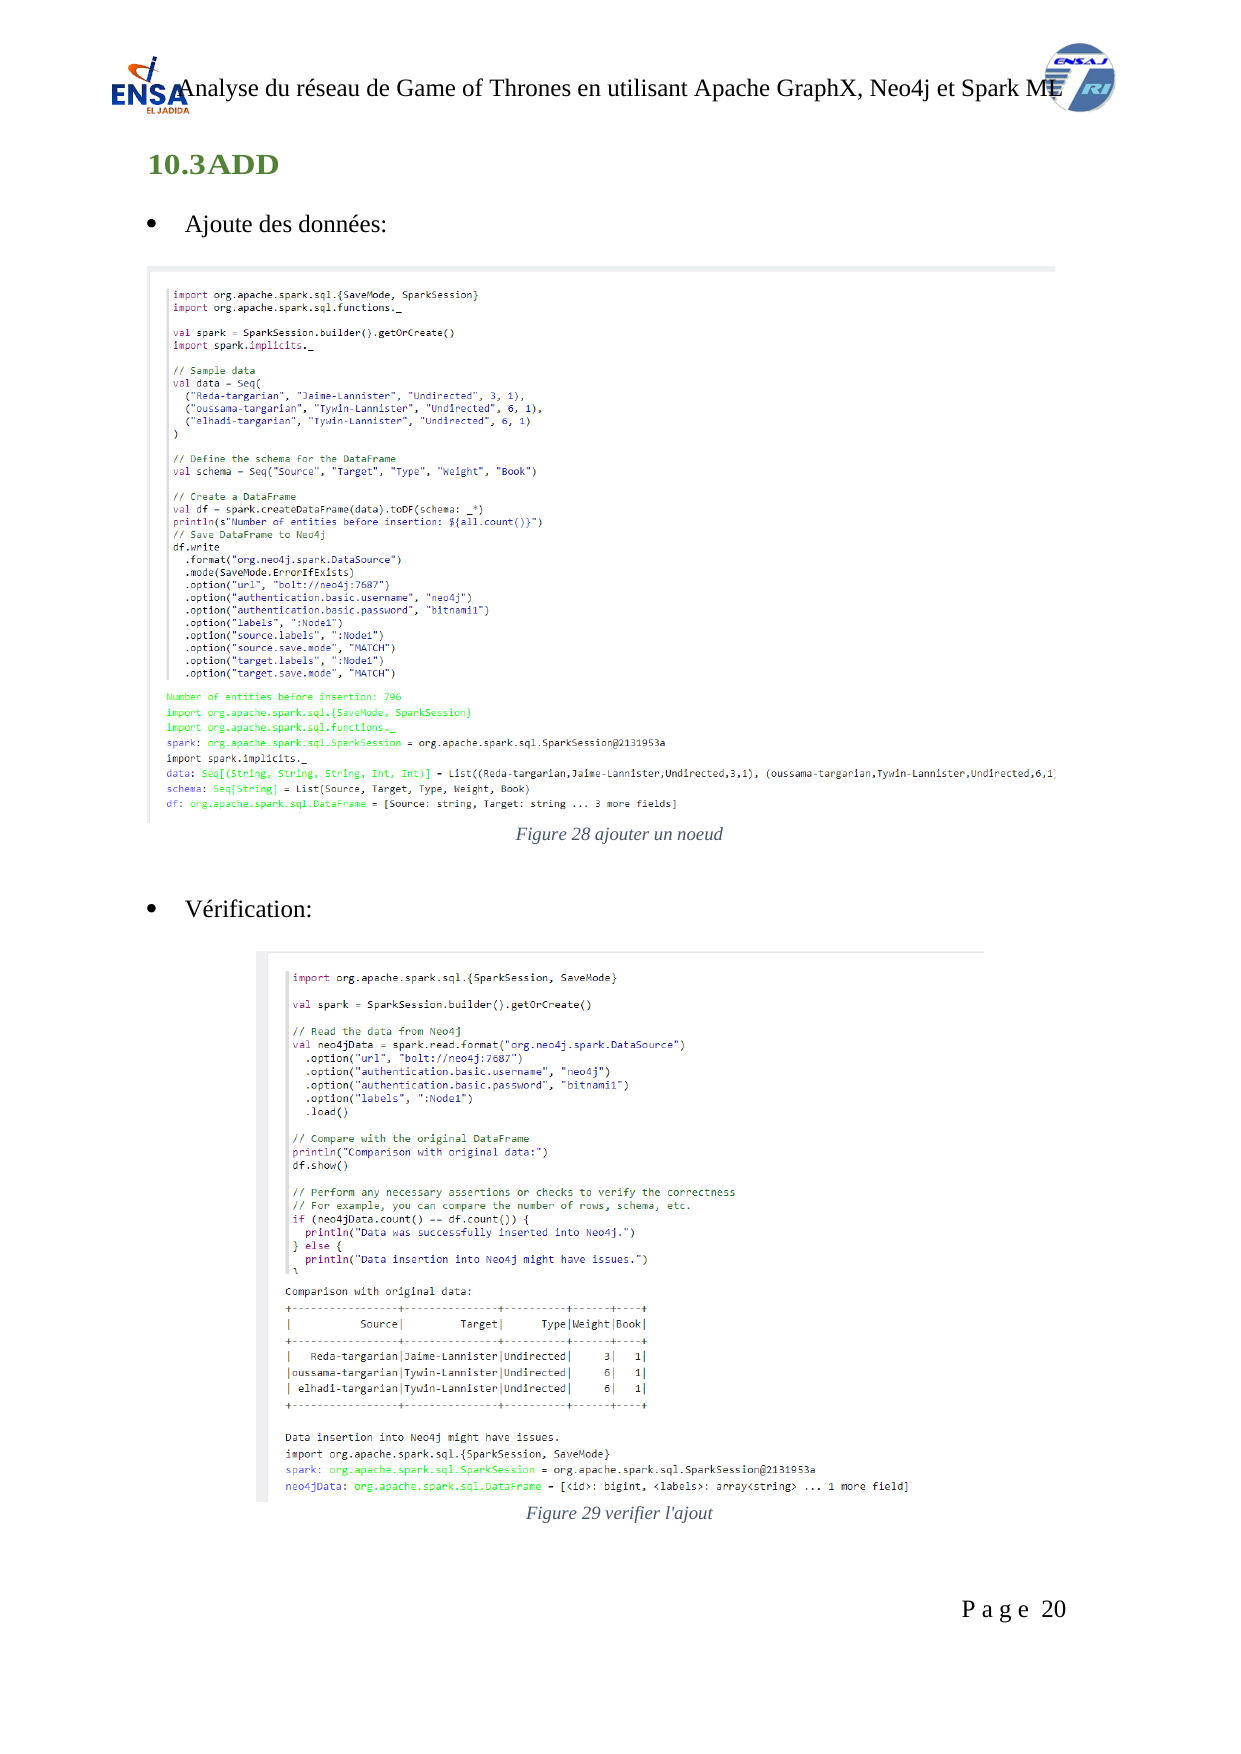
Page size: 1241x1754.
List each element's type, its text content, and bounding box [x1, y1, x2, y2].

picture [147, 266, 1056, 823]
picture [256, 951, 985, 1502]
list Vérification: [147, 894, 1093, 923]
picture [105, 52, 194, 115]
text Figure 29 verifier l'ajout [147, 1502, 1093, 1523]
subtitle ADD [147, 147, 1093, 181]
text Figure 28 ajouter un noeud [147, 823, 1093, 844]
list Ajoute des données: [147, 209, 1093, 238]
picture [1044, 41, 1116, 113]
